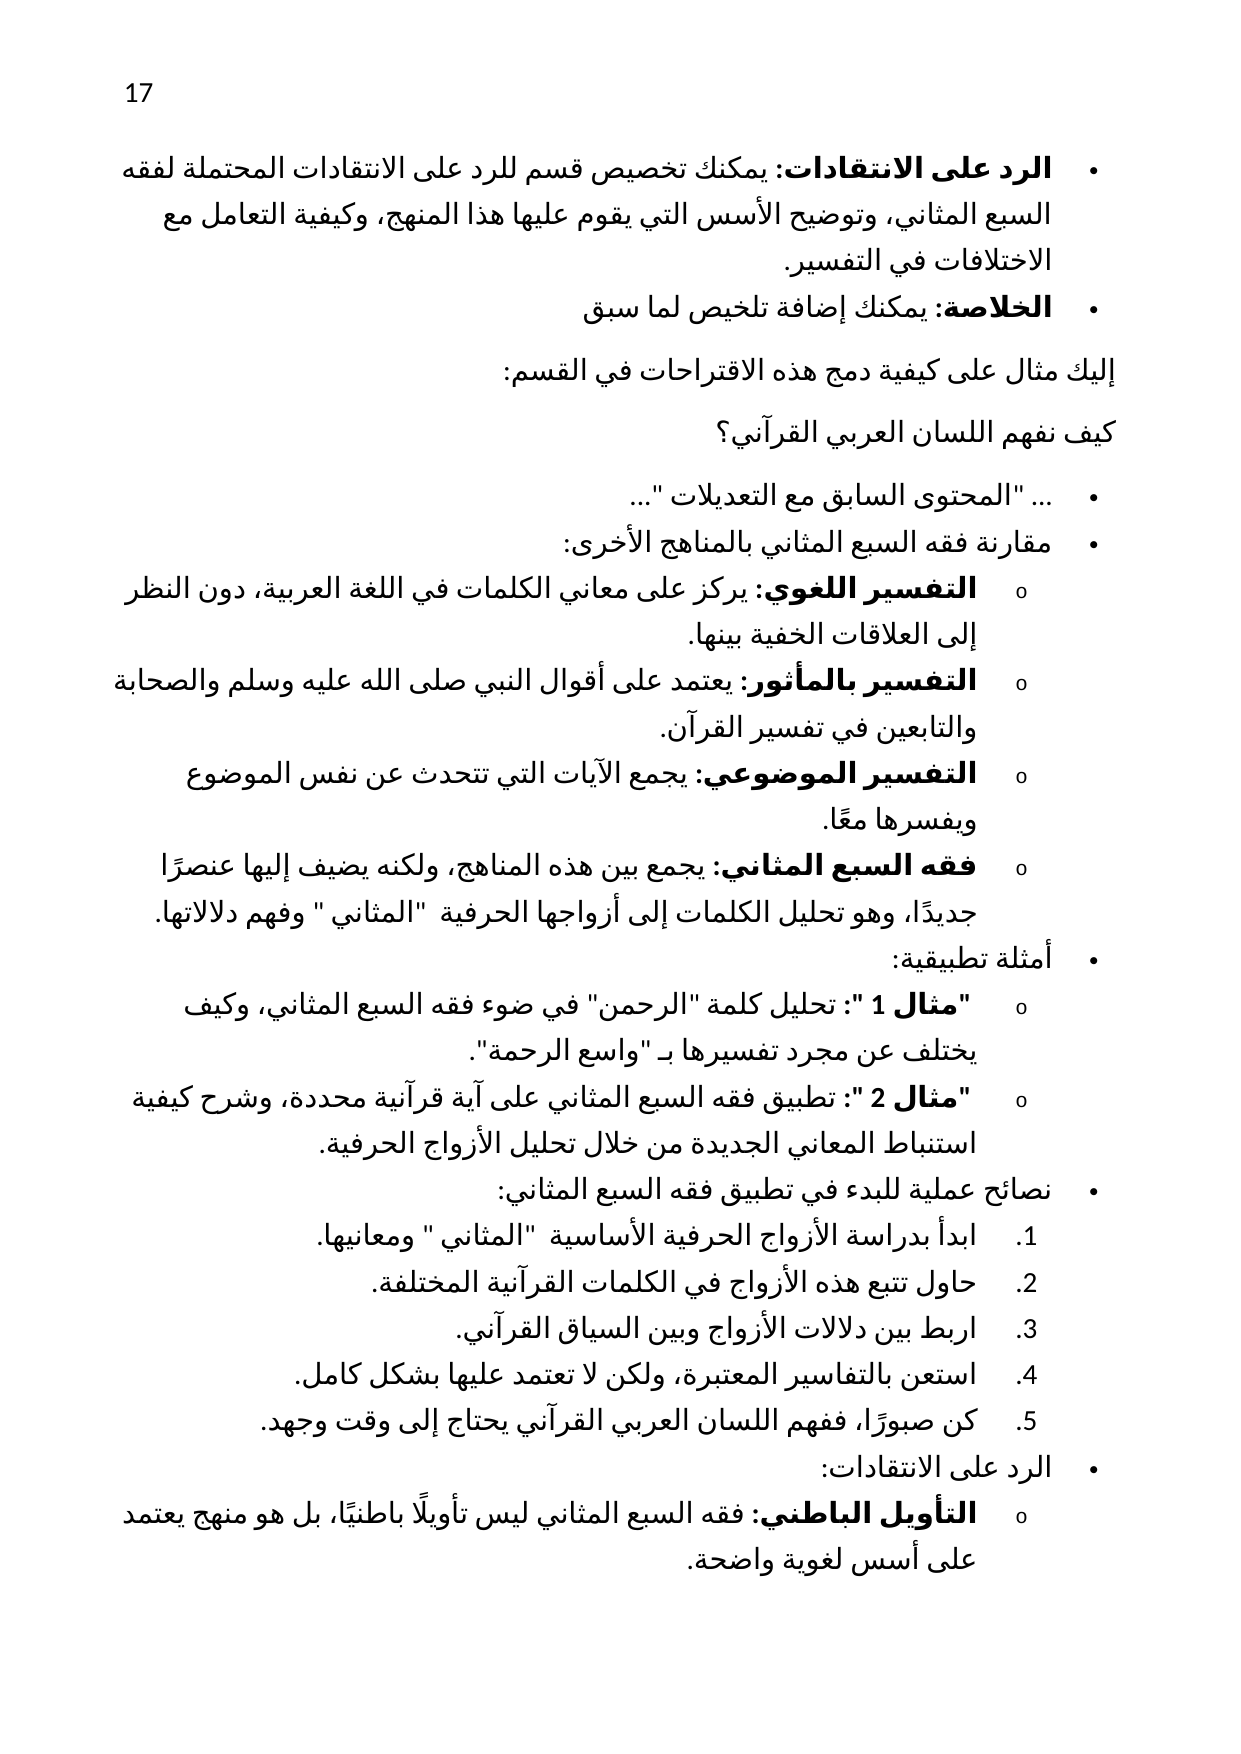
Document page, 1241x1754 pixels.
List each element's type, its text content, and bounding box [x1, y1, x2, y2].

list التفسير الموضوعي: يجمع الآيات التي تتحدث عن نفس الموضوع ويفسرها معًا. [112, 755, 1015, 837]
list التأويل الباطني: فقه السبع المثاني ليس تأويلًا باطنيًا، بل هو منهج يعتمد على أسس لغوية واضحة. [112, 1495, 1015, 1577]
list التفسير اللغوي: يركز على معاني الكلمات في اللغة العربية، دون النظر إلى العلاقات الخفية بينها. [112, 570, 1015, 652]
list التفسير بالمأثور: يعتمد على أقوال النبي صلى الله عليه وسلم والصحابة والتابعين في تفسير القرآن. [112, 662, 1015, 744]
list أمثلة تطبيقية: [112, 940, 1090, 976]
text إليك مثال على كيفية دمج هذه الاقتراحات في القسم: [112, 352, 1117, 387]
list ... "المحتوى السابق مع التعديلات "... [112, 477, 1090, 513]
list مقارنة فقه السبع المثاني بالمناهج الأخرى: [112, 524, 1090, 559]
list اربط بين دلالات الأزواج وبين السياق القرآني. [112, 1310, 1015, 1346]
list فقه السبع المثاني: يجمع بين هذه المناهج، ولكنه يضيف إليها عنصرًا جديدًا، وهو تحليل الكلمات إلى أزواجها الحرفية "المثاني " وفهم دلالاتها. [112, 847, 1015, 929]
text كيف نفهم اللسان العربي القرآني؟ [112, 414, 1117, 450]
list ابدأ بدراسة الأزواج الحرفية الأساسية "المثاني " ومعانيها. [112, 1217, 1015, 1253]
list نصائح عملية للبدء في تطبيق فقه السبع المثاني: [112, 1171, 1090, 1207]
list "مثال 1 ": تحليل كلمة "الرحمن" في ضوء فقه السبع المثاني، وكيف يختلف عن مجرد تفسيرها بـ "واسع الرحمة". [112, 986, 1015, 1068]
list كن صبورًا، ففهم اللسان العربي القرآني يحتاج إلى وقت وجهد. [112, 1402, 1015, 1438]
list الرد على الانتقادات: [112, 1449, 1090, 1484]
list الخلاصة: يمكنك إضافة تلخيص لما سبق [112, 289, 1090, 324]
list الرد على الانتقادات: يمكنك تخصيص قسم للرد على الانتقادات المحتملة لفقه السبع المثاني، وتوضيح الأسس التي يقوم عليها هذا المنهج، وكيفية التعامل مع الاختلافات في التفسير. [112, 150, 1090, 278]
list حاول تتبع هذه الأزواج في الكلمات القرآنية المختلفة. [112, 1264, 1015, 1299]
list "مثال 2 ": تطبيق فقه السبع المثاني على آية قرآنية محددة، وشرح كيفية استنباط المعاني الجديدة من خلال تحليل الأزواج الحرفية. [112, 1079, 1015, 1161]
list استعن بالتفاسير المعتبرة، ولكن لا تعتمد عليها بشكل كامل. [112, 1356, 1015, 1392]
